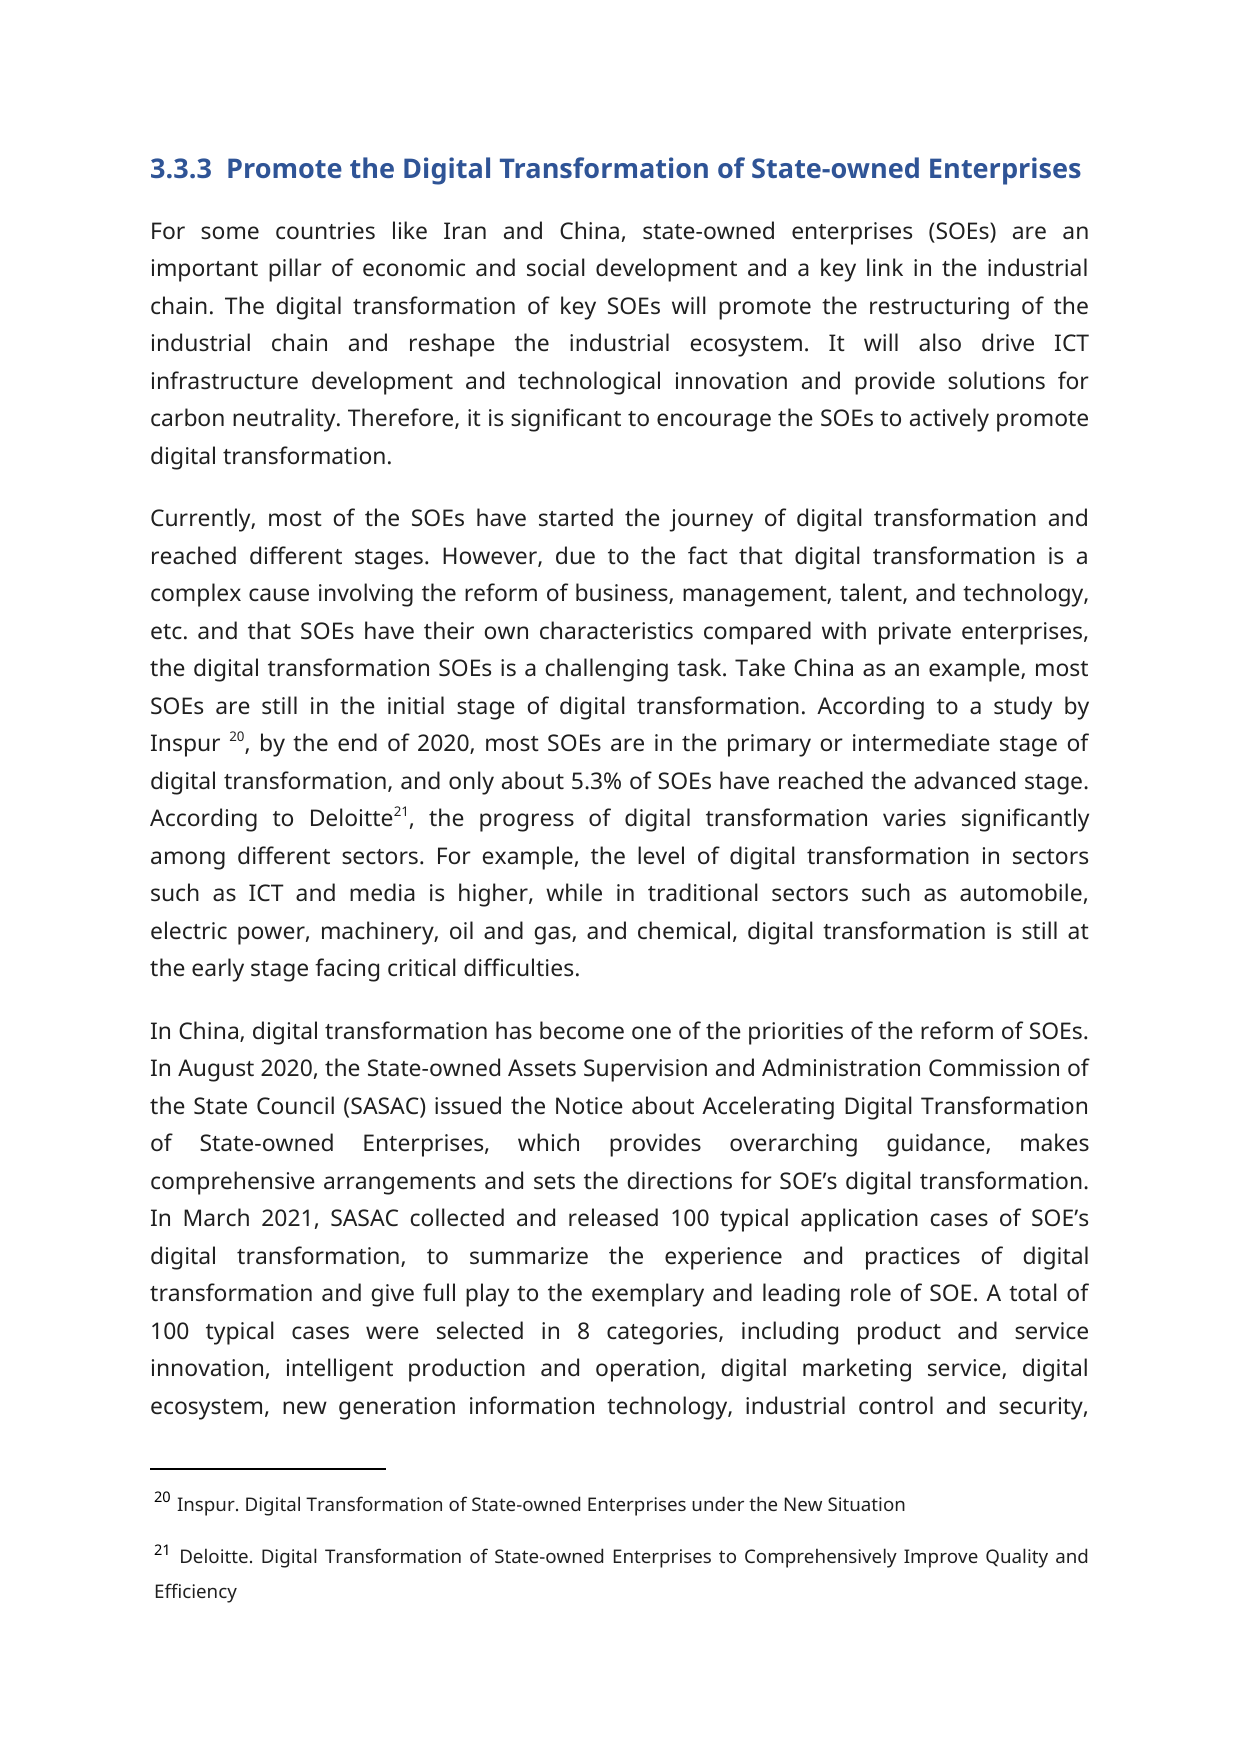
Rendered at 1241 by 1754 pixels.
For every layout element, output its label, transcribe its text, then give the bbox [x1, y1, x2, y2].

subtitle 3.3.3 Promote the Digital Transformation of State-owned Enterprises [150, 150, 1090, 187]
text For some countries like Iran and China, state-owned enterprises (SOEs) are an important pillar of economic and social development and a key link in the industrial chain. The digital transformation of key SOEs will promote the restructuring of the industrial chain and reshape the industrial ecosystem. It will also drive ICT infrastructure development and technological innovation and provide solutions for carbon neutrality. Therefore, it is significant to encourage the SOEs to actively promote digital transformation. [150, 215, 1090, 471]
text Currently, most of the SOEs have started the journey of digital transformation and reached different stages. However, due to the fact that digital transformation is a complex cause involving the reform of business, management, talent, and technology, etc. and that SOEs have their own characteristics compared with private enterprises, the digital transformation SOEs is a challenging task. Take China as an example, most SOEs are still in the initial stage of digital transformation. According to a study by Inspur , by the end of 2020, most SOEs are in the primary or intermediate stage of digital transformation, and only about 5.3% of SOEs have reached the advanced stage. According to Deloitte, the progress of digital transformation varies significantly among different sectors. For example, the level of digital transformation in sectors such as ICT and media is higher, while in traditional sectors such as automobile, electric power, machinery, oil and gas, and chemical, digital transformation is still at the early stage facing critical difficulties. [150, 502, 1090, 983]
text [150, 1015, 1090, 1421]
